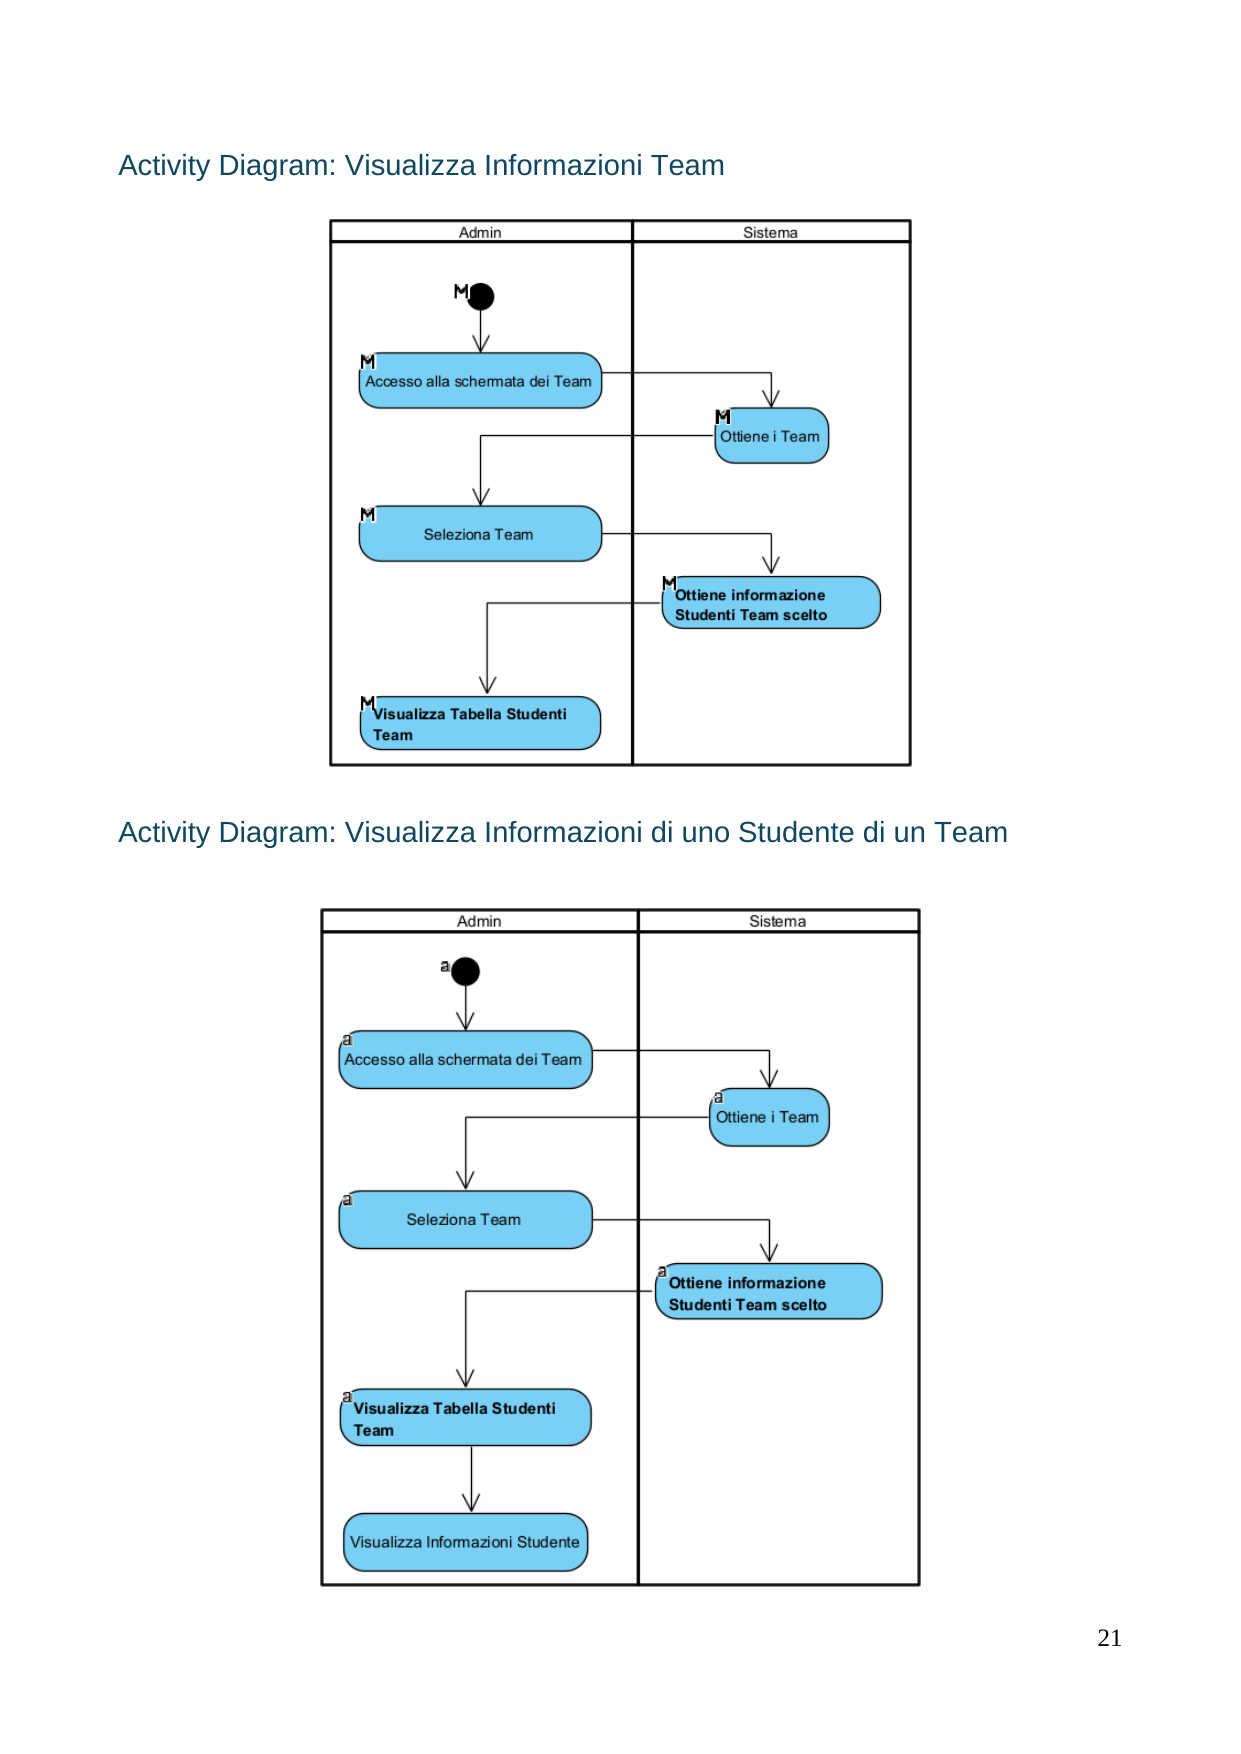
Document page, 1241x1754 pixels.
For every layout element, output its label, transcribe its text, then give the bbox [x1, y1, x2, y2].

picture [328, 218, 913, 770]
subtitle Activity Diagram: Visualizza Informazioni di uno Studente di un Team [118, 815, 1122, 848]
subtitle Activity Diagram: Visualizza Informazioni Team [118, 148, 1122, 181]
picture [318, 906, 922, 1589]
